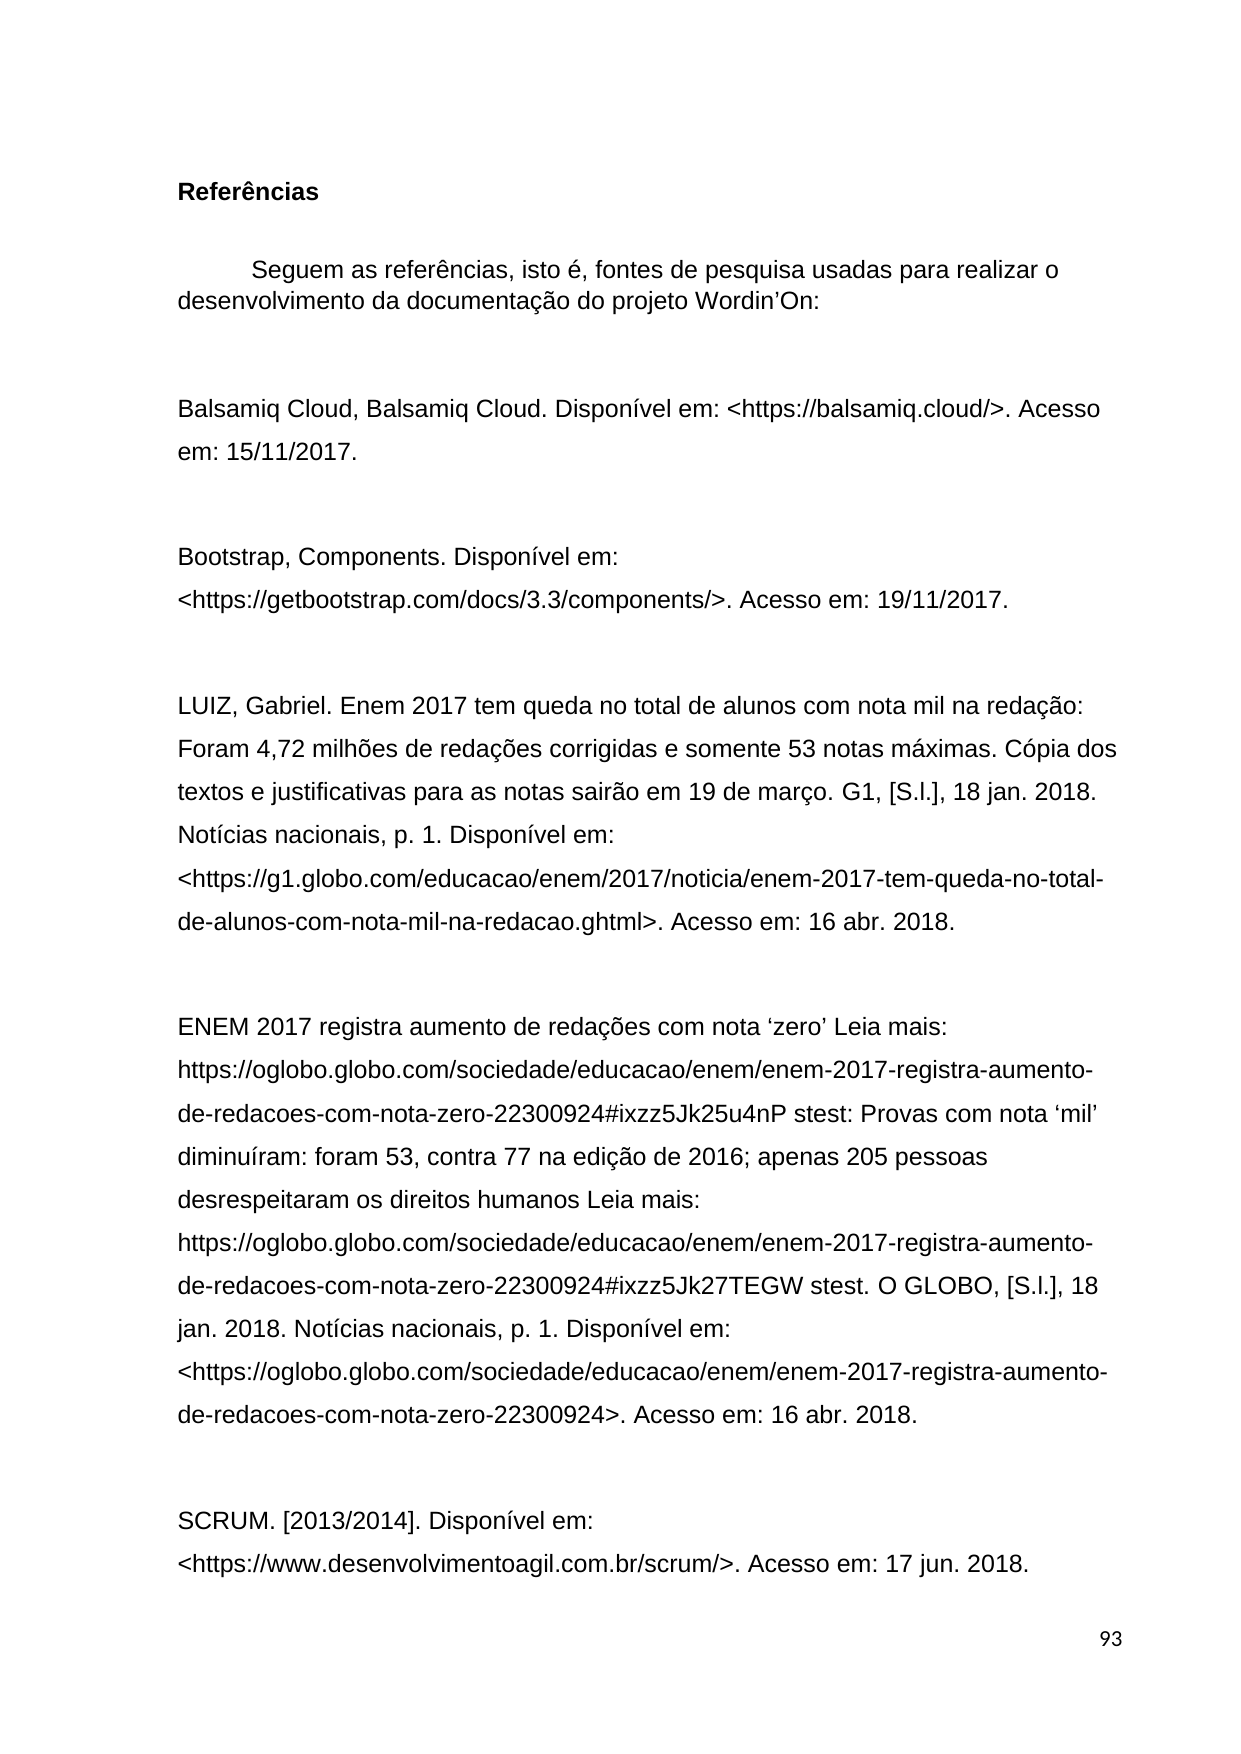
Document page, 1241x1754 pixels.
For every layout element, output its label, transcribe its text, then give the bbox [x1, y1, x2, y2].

text Balsamiq Cloud, Balsamiq Cloud. Disponível em: <https://balsamiq.cloud/>. Acesso em: 15/11/2017. [177, 394, 1122, 466]
text Seguem as referências, isto é, fontes de pesquisa usadas para realizar o desenvolvimento da documentação do projeto Wordin’On: [177, 255, 1122, 315]
text LUIZ, Gabriel. Enem 2017 tem queda no total de alunos com nota mil na redação: Foram 4,72 milhões de redações corrigidas e somente 53 notas máximas. Cópia dos textos e justificativas para as notas sairão em 19 de março. G1, [S.l.], 18 jan. 2018. Notícias nacionais, p. 1. Disponível em: <https://g1.globo.com/educacao/enem/2017/noticia/enem-2017-tem-queda-no-total-de-alunos-com-nota-mil-na-redacao.ghtml>. Acesso em: 16 abr. 2018. [177, 691, 1122, 936]
text ENEM 2017 registra aumento de redações com nota ‘zero’ Leia mais: https://oglobo.globo.com/sociedade/educacao/enem/enem-2017-registra-aumento-de-redacoes-com-nota-zero-22300924#ixzz5Jk25u4nP stest: Provas com nota ‘mil’ diminuíram: foram 53, contra 77 na edição de 2016; apenas 205 pessoas desrespeitaram os direitos humanos Leia mais: https://oglobo.globo.com/sociedade/educacao/enem/enem-2017-registra-aumento-de-redacoes-com-nota-zero-22300924#ixzz5Jk27TEGW stest. O GLOBO, [S.l.], 18 jan. 2018. Notícias nacionais, p. 1. Disponível em: <https://oglobo.globo.com/sociedade/educacao/enem/enem-2017-registra-aumento-de-redacoes-com-nota-zero-22300924>. Acesso em: 16 abr. 2018. [177, 1012, 1122, 1429]
list Referências [177, 177, 1122, 206]
text SCRUM. [2013/2014]. Disponível em: <https://www.desenvolvimentoagil.com.br/scrum/>. Acesso em: 17 jun. 2018. [177, 1506, 1122, 1578]
text Bootstrap, Components. Disponível em: <https://getbootstrap.com/docs/3.3/components/>. Acesso em: 19/11/2017. [177, 542, 1122, 614]
